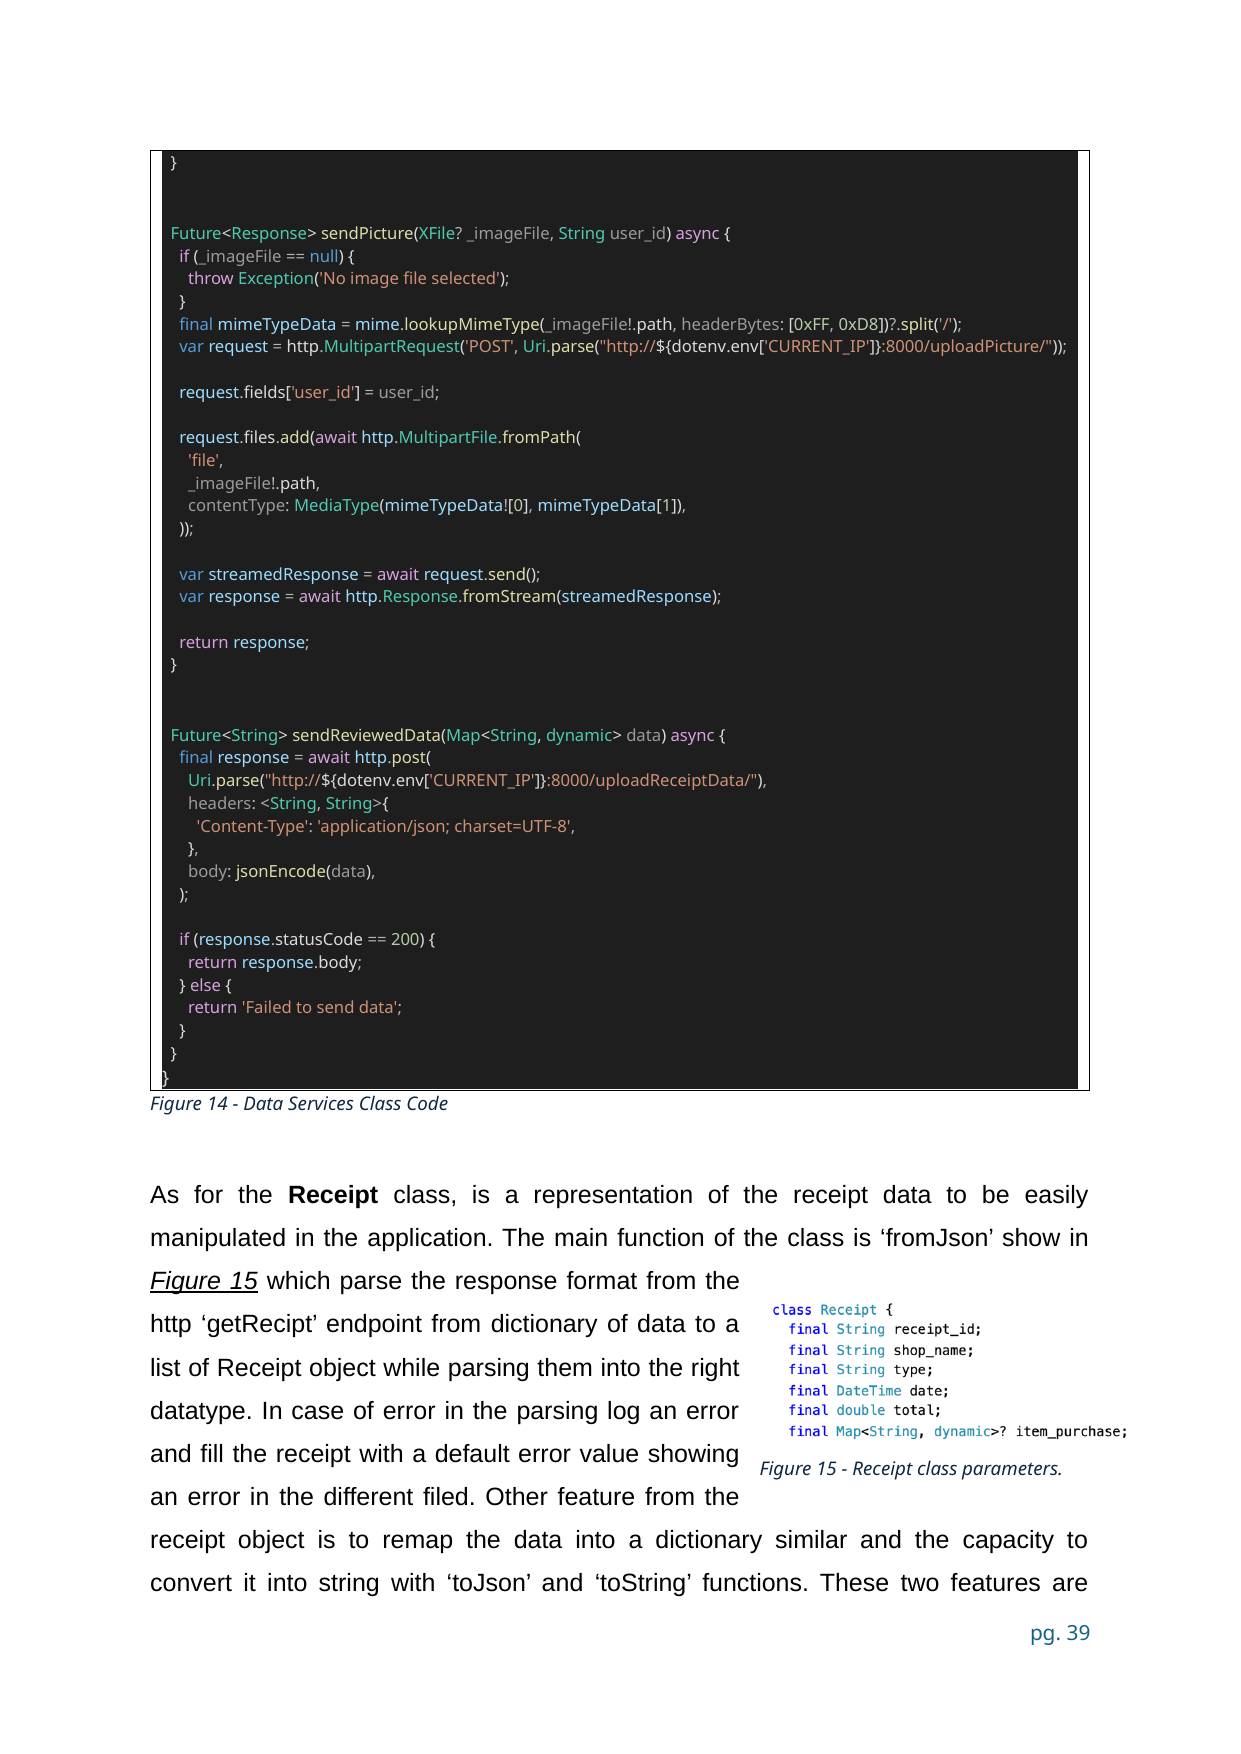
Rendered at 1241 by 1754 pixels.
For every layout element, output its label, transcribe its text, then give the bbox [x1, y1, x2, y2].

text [150, 1180, 1090, 1597]
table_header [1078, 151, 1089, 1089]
text Figure 14 - Data Services Class Code [150, 1091, 1090, 1116]
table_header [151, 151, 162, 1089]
picture [759, 1289, 1149, 1455]
